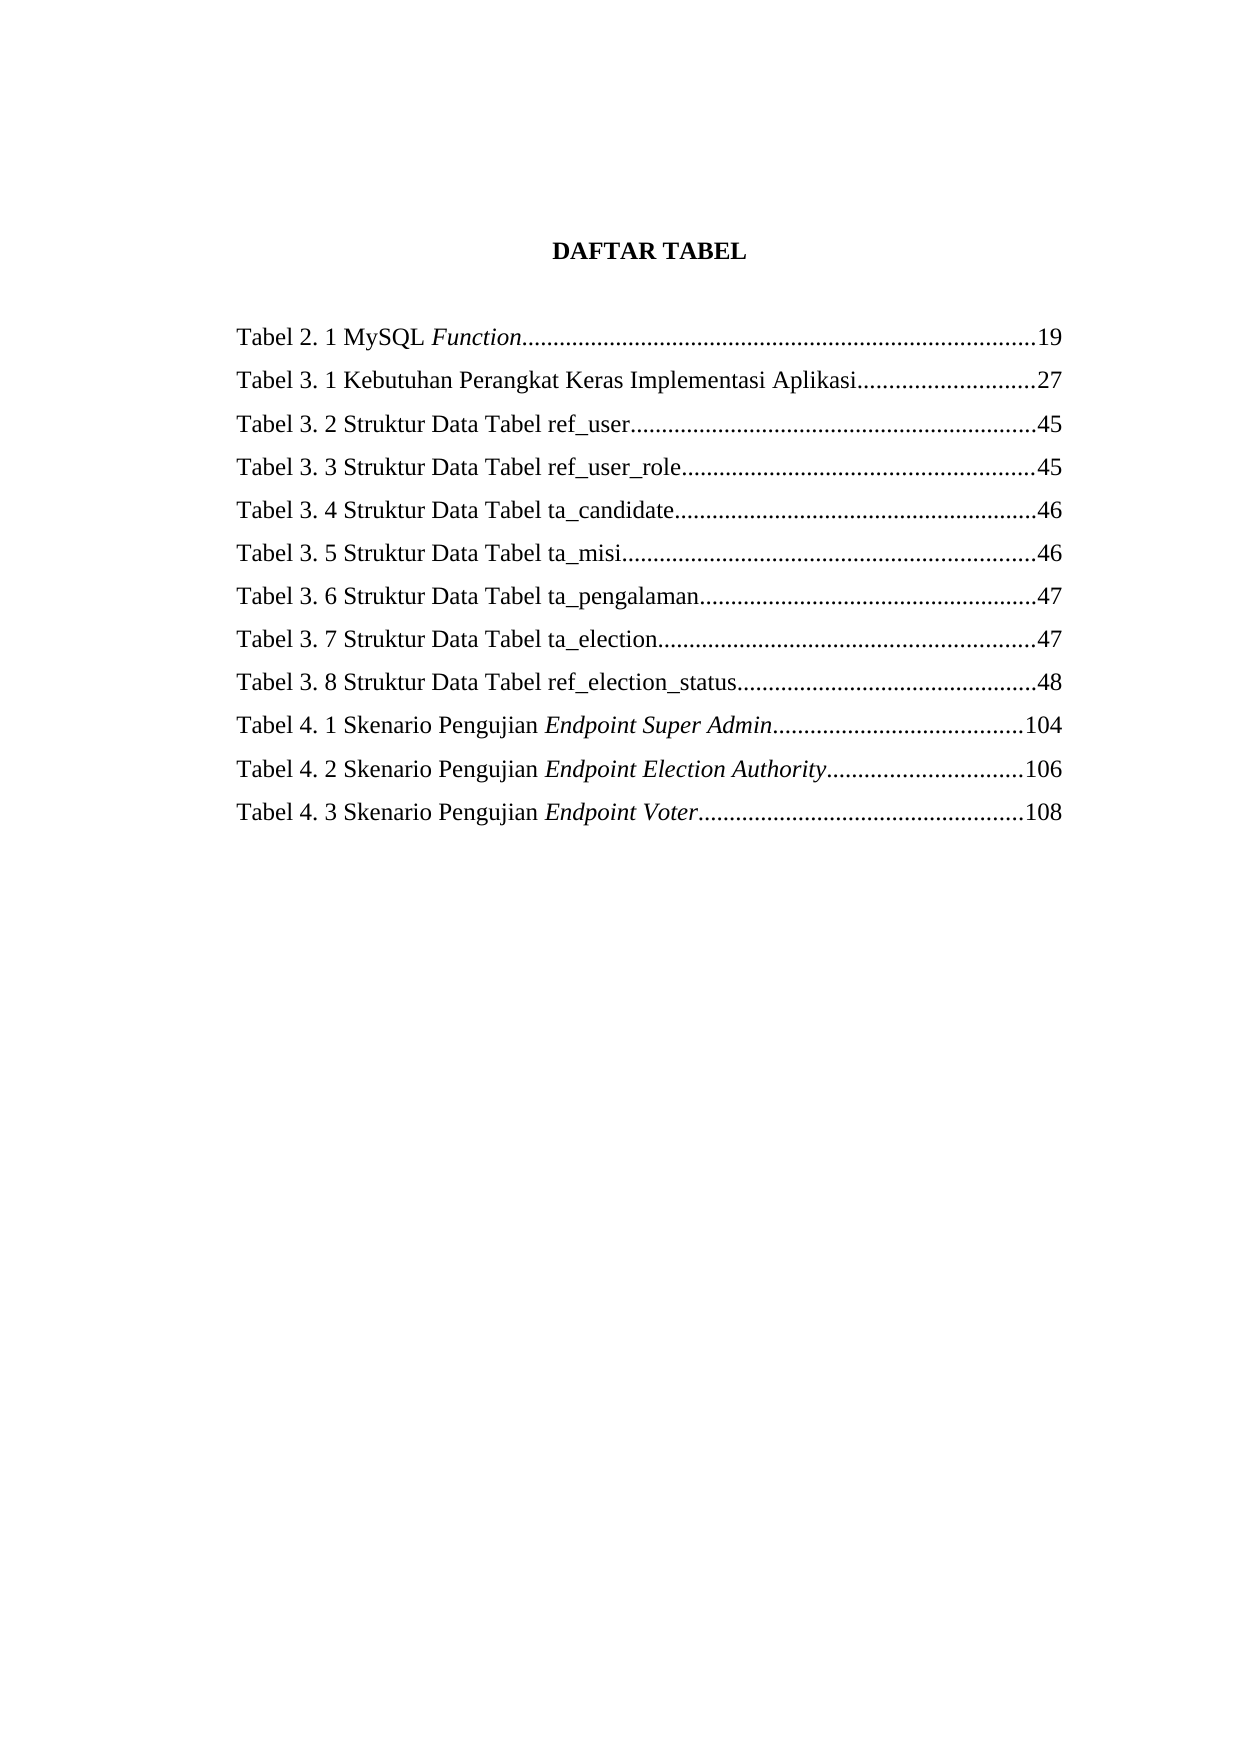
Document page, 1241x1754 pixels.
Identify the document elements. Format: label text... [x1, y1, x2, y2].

text Tabel 4. 3 Skenario Pengujian Endpoint Voter 108 [236, 797, 1063, 826]
text Tabel 3. 5 Struktur Data Tabel ta_misi 46 [236, 538, 1063, 567]
text Tabel 3. 7 Struktur Data Tabel ta_election 47 [236, 624, 1063, 653]
text Tabel 3. 3 Struktur Data Tabel ref_user_role 45 [236, 452, 1063, 481]
text Tabel 4. 2 Skenario Pengujian Endpoint Election Authority 106 [236, 754, 1063, 782]
text Tabel 3. 6 Struktur Data Tabel ta_pengalaman 47 [236, 581, 1063, 610]
text Tabel 3. 2 Struktur Data Tabel ref_user 45 [236, 409, 1063, 437]
text Tabel 2. 1 MySQL Function 19 [236, 322, 1063, 351]
text Tabel 4. 1 Skenario Pengujian Endpoint Super Admin 104 [236, 711, 1063, 739]
text Tabel 3. 1 Kebutuhan Perangkat Keras Implementasi Aplikasi 27 [236, 366, 1063, 394]
text Tabel 3. 8 Struktur Data Tabel ref_election_status 48 [236, 667, 1063, 696]
text Tabel 3. 4 Struktur Data Tabel ta_candidate 46 [236, 495, 1063, 524]
subtitle DAFTAR TABEL [236, 236, 1063, 265]
